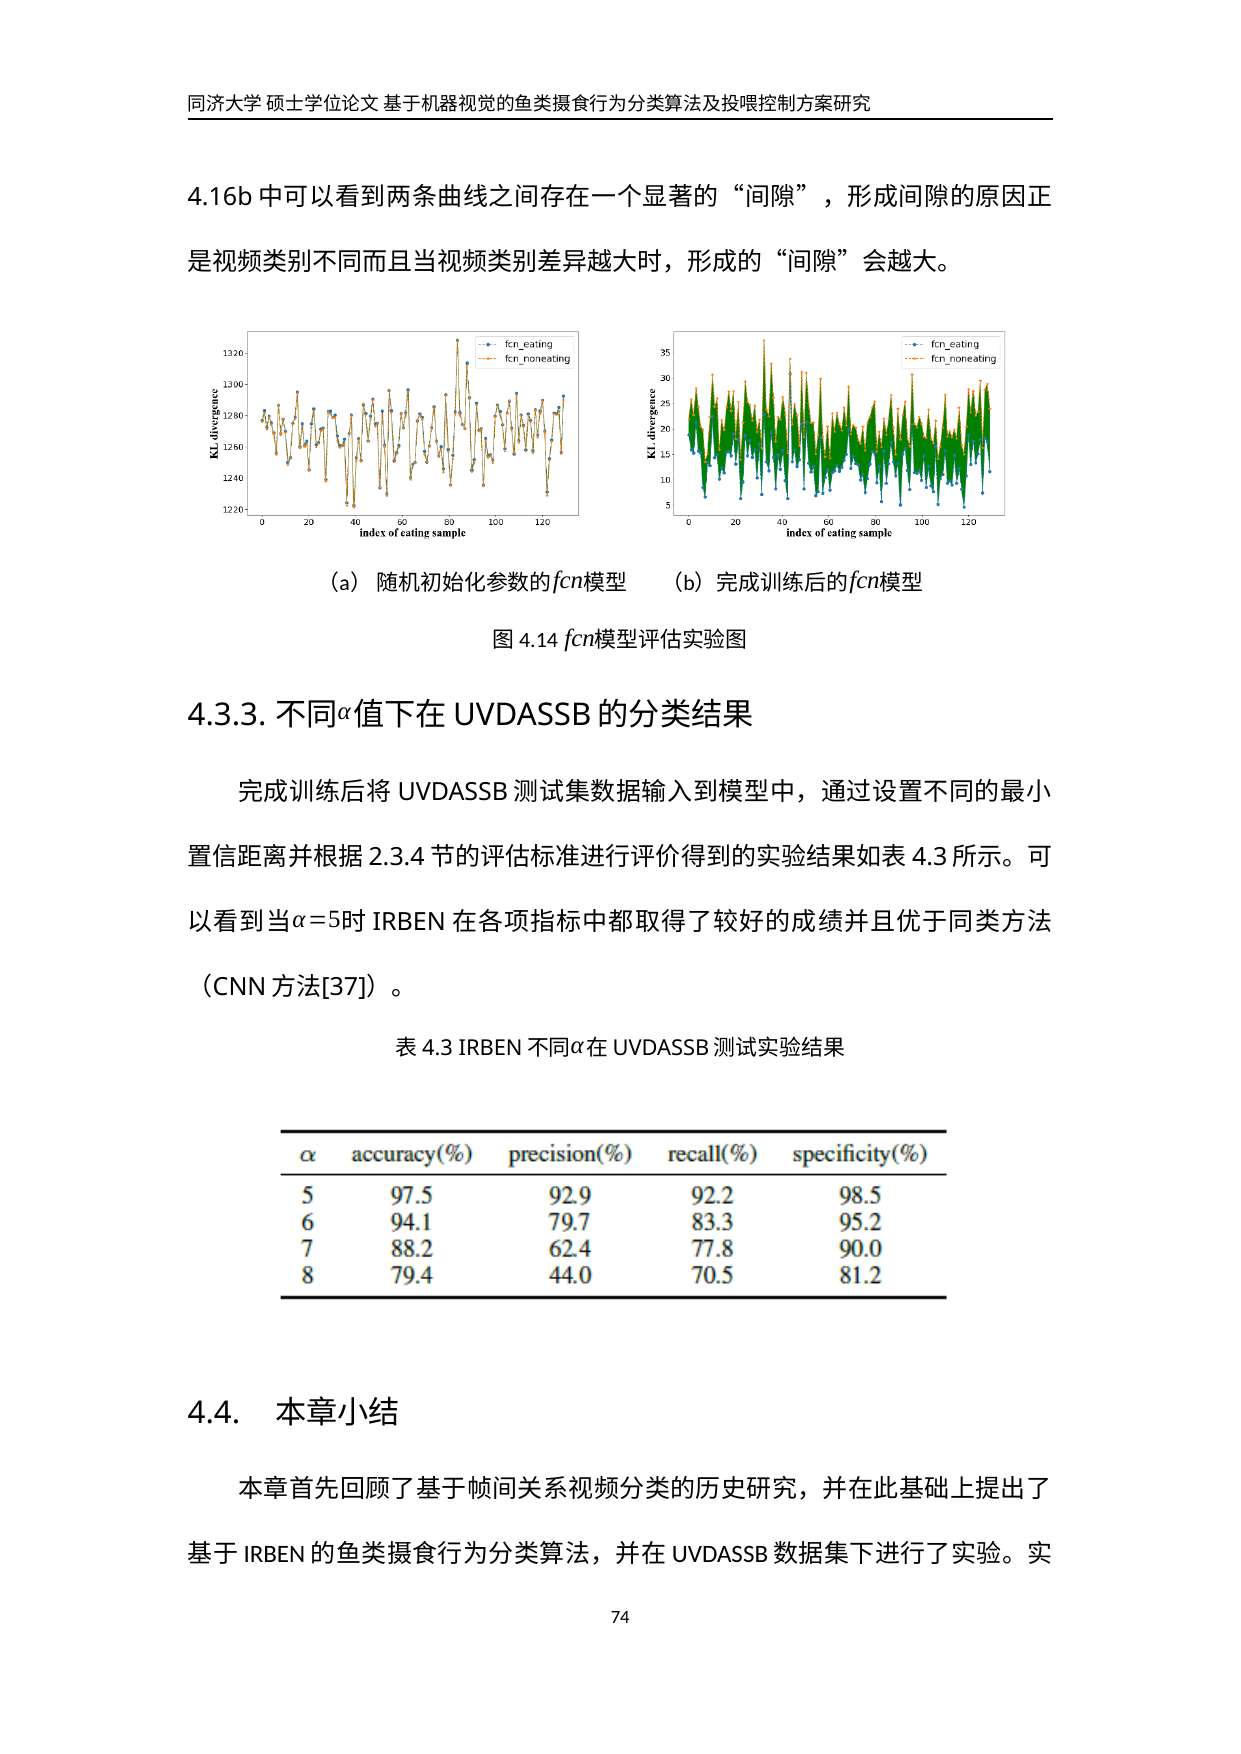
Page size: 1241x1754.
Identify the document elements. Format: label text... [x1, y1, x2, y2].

text （a） 随机初始化参数的模型 （b）完成训练后的模型 [187, 564, 1053, 597]
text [187, 162, 1053, 292]
text 图4.14 模型评估实验图 [187, 622, 1053, 654]
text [187, 1454, 1053, 1584]
text 表4.3 IRBEN不同在UVDASSB测试实验结果 [187, 1029, 1053, 1062]
picture [193, 303, 1047, 541]
text 完成训练后将UVDASSB测试集数据输入到模型中，通过设置不同的最小置信距离并根据2.3.4节的评估标准进行评价得到的实验结果如表4.3所示。可以看到当时IRBEN在各项指标中都取得了较好的成绩并且优于同类方法（CNN方法[37]）。 [187, 757, 1053, 1017]
list 本章小结 [187, 1377, 1053, 1442]
list 不同值下在UVDASSB的分类结果 [187, 679, 1053, 744]
